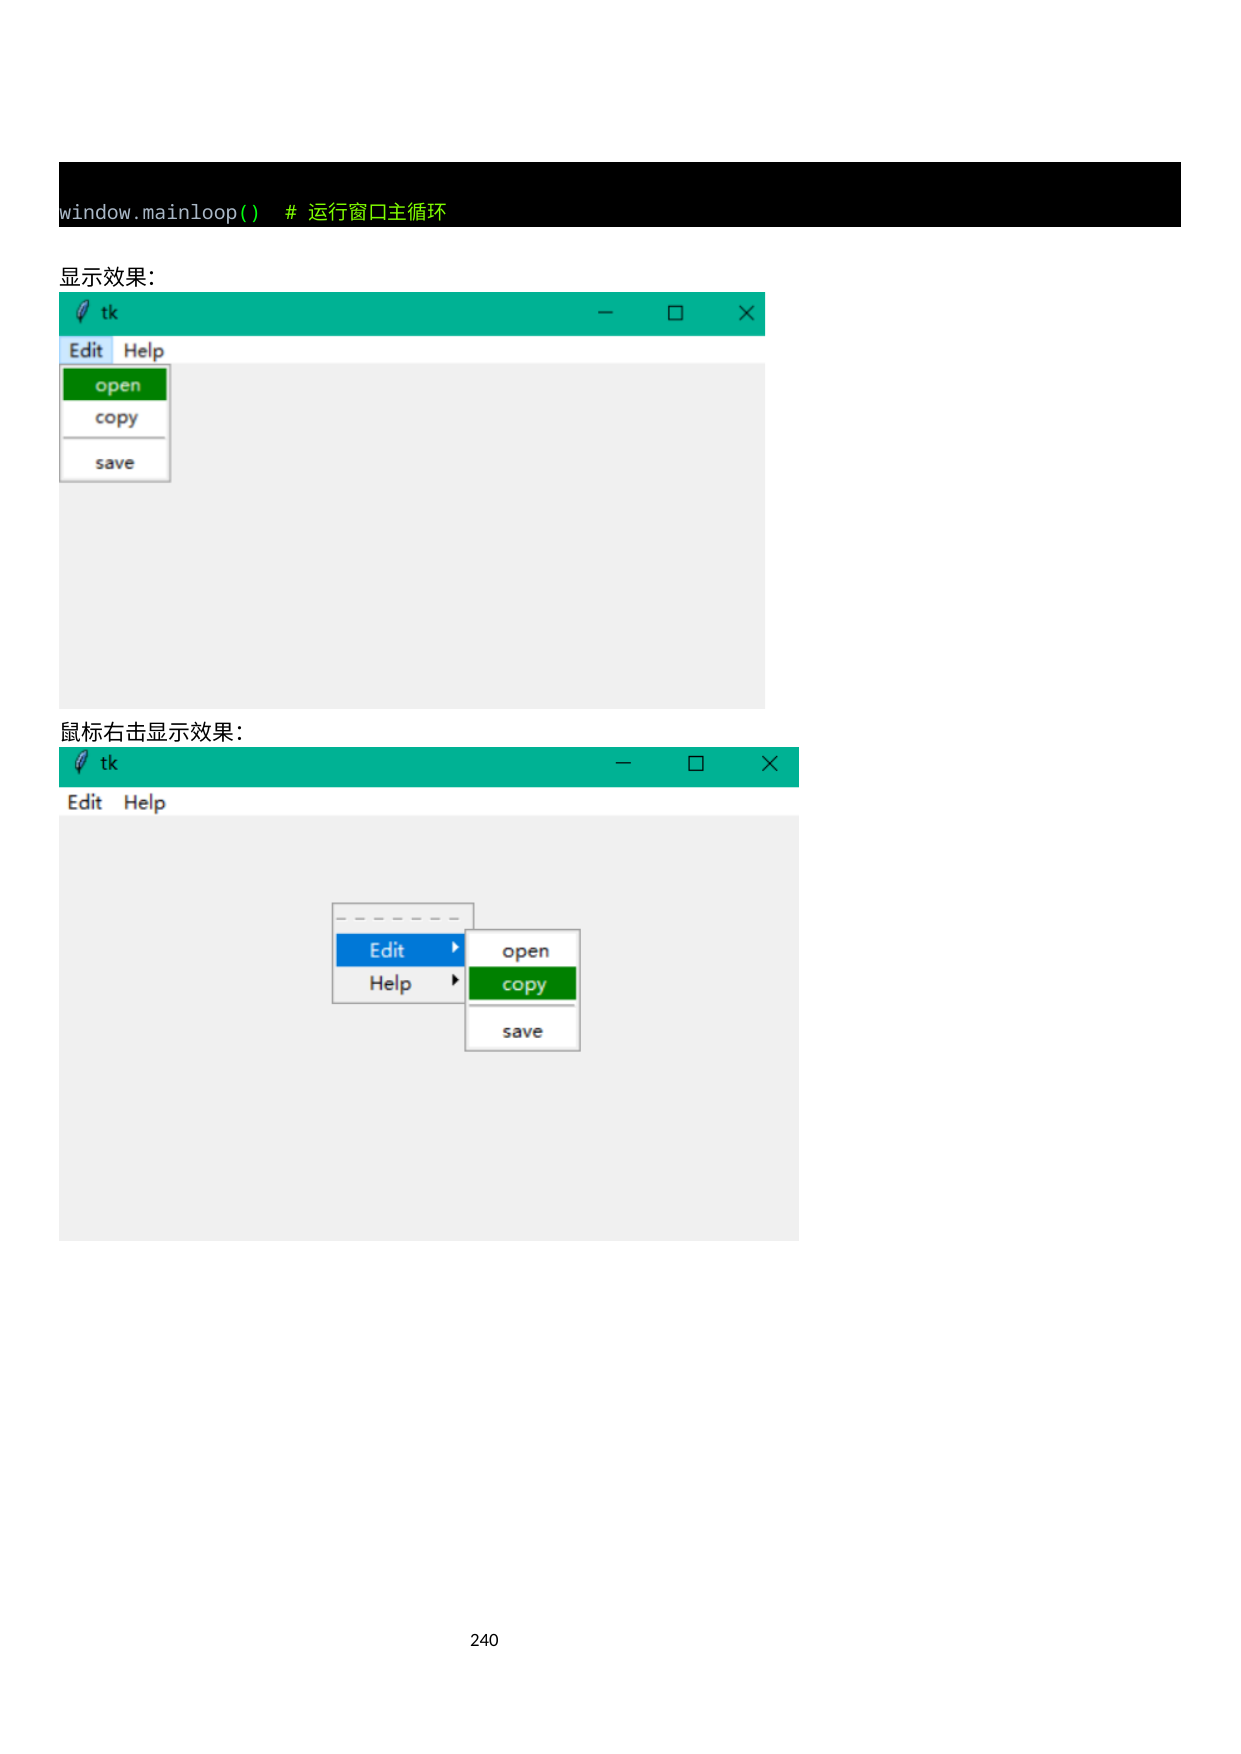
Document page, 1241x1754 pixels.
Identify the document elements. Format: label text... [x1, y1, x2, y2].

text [59, 162, 1181, 227]
picture [59, 747, 799, 1241]
text 显示效果： [59, 259, 1181, 292]
text 鼠标右击显示效果： [59, 714, 1181, 747]
picture [59, 292, 766, 709]
